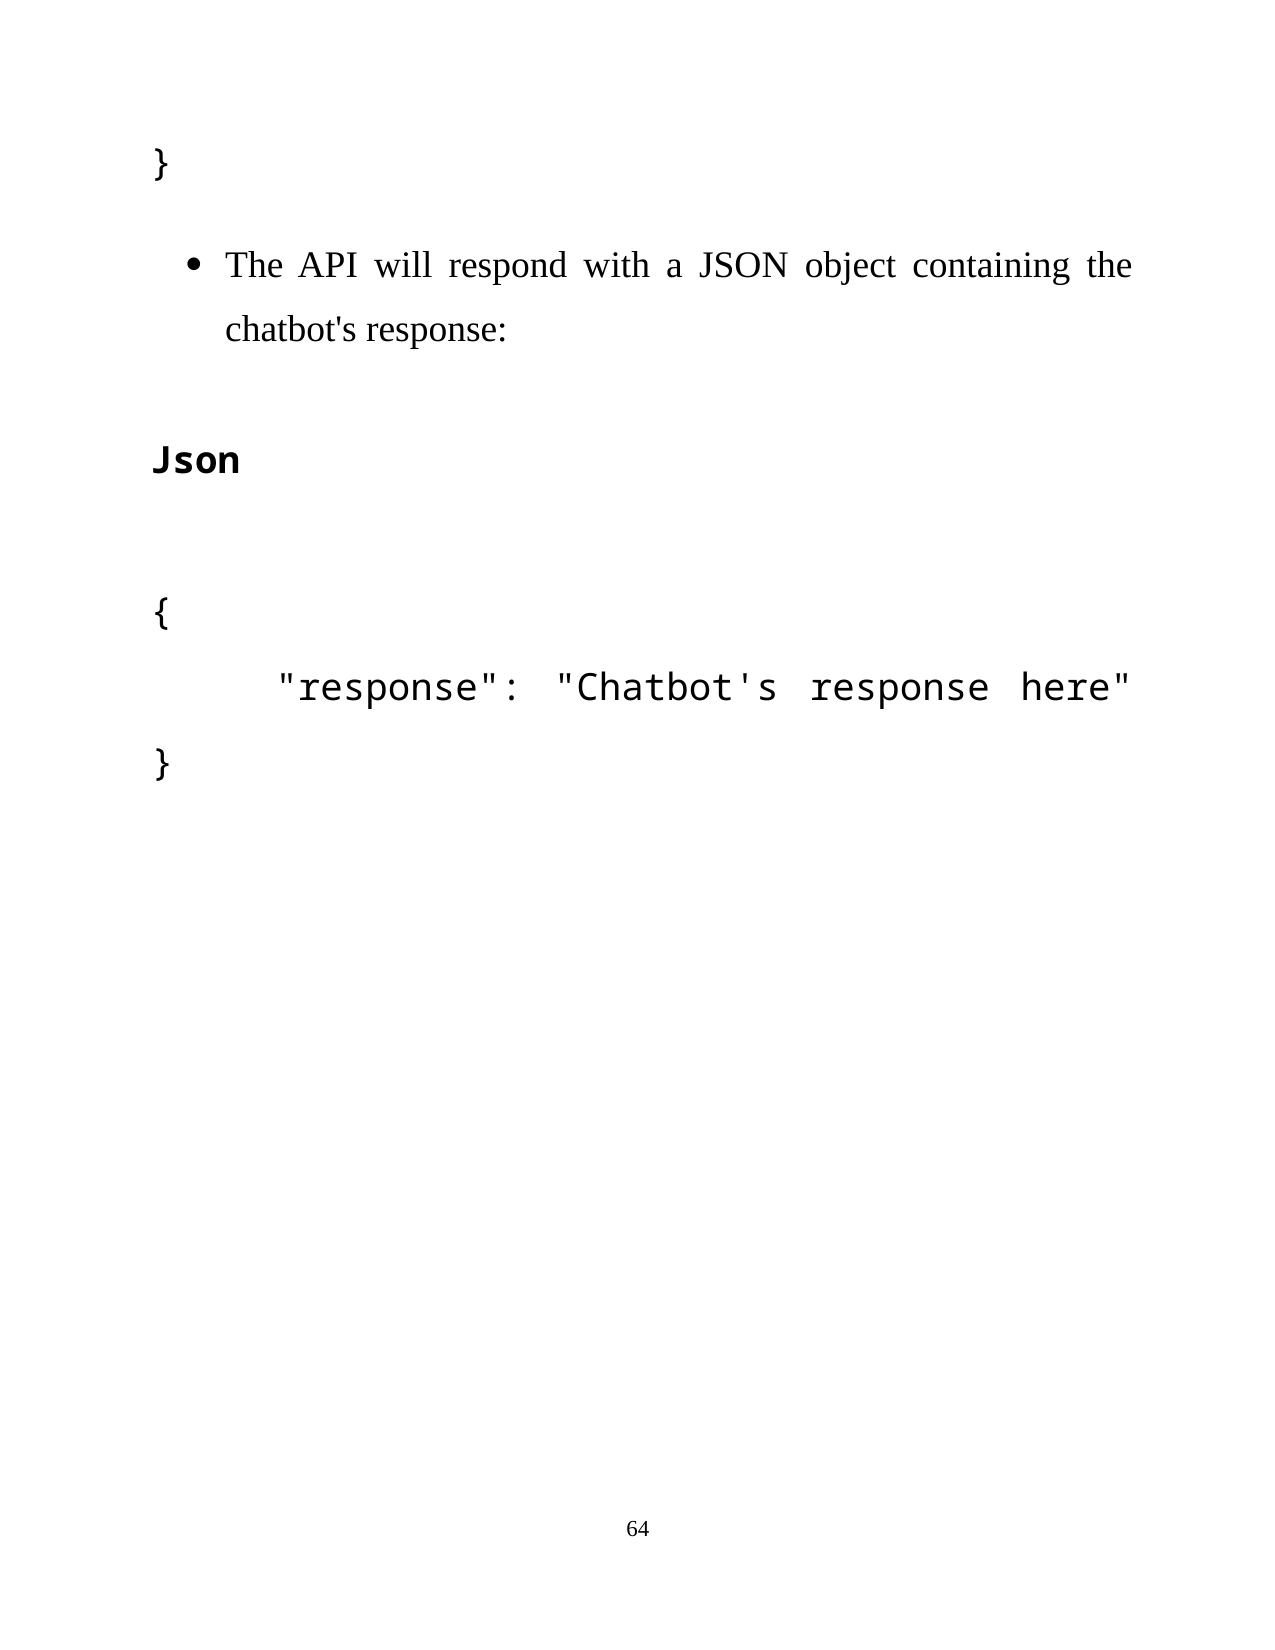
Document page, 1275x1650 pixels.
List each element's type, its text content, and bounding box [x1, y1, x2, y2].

text Json [150, 433, 1133, 484]
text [149, 135, 1133, 228]
list The API will respond with a JSON object containing the chatbot's response: [187, 242, 1133, 349]
text { "response": "Chatbot's response here" } [150, 584, 1133, 787]
